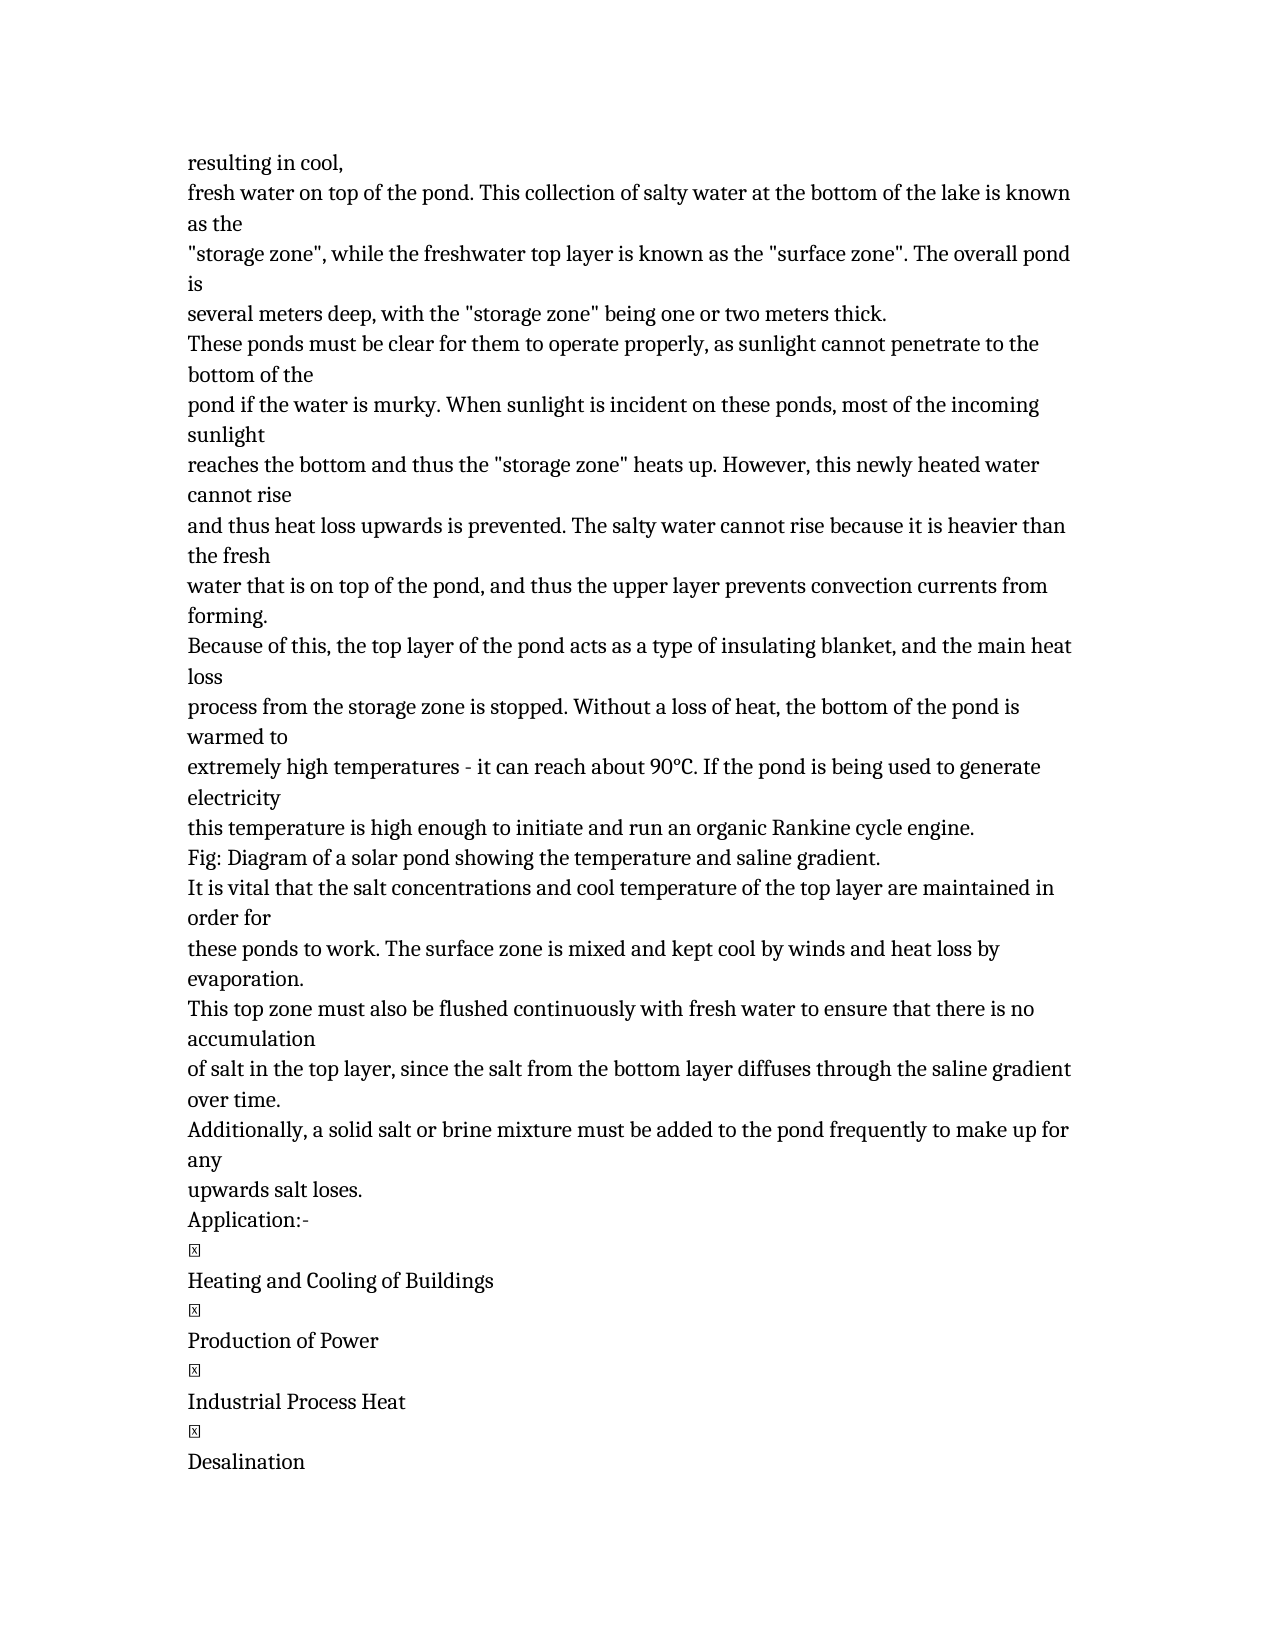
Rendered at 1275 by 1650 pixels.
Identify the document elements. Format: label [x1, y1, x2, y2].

text [187, 150, 1087, 1475]
